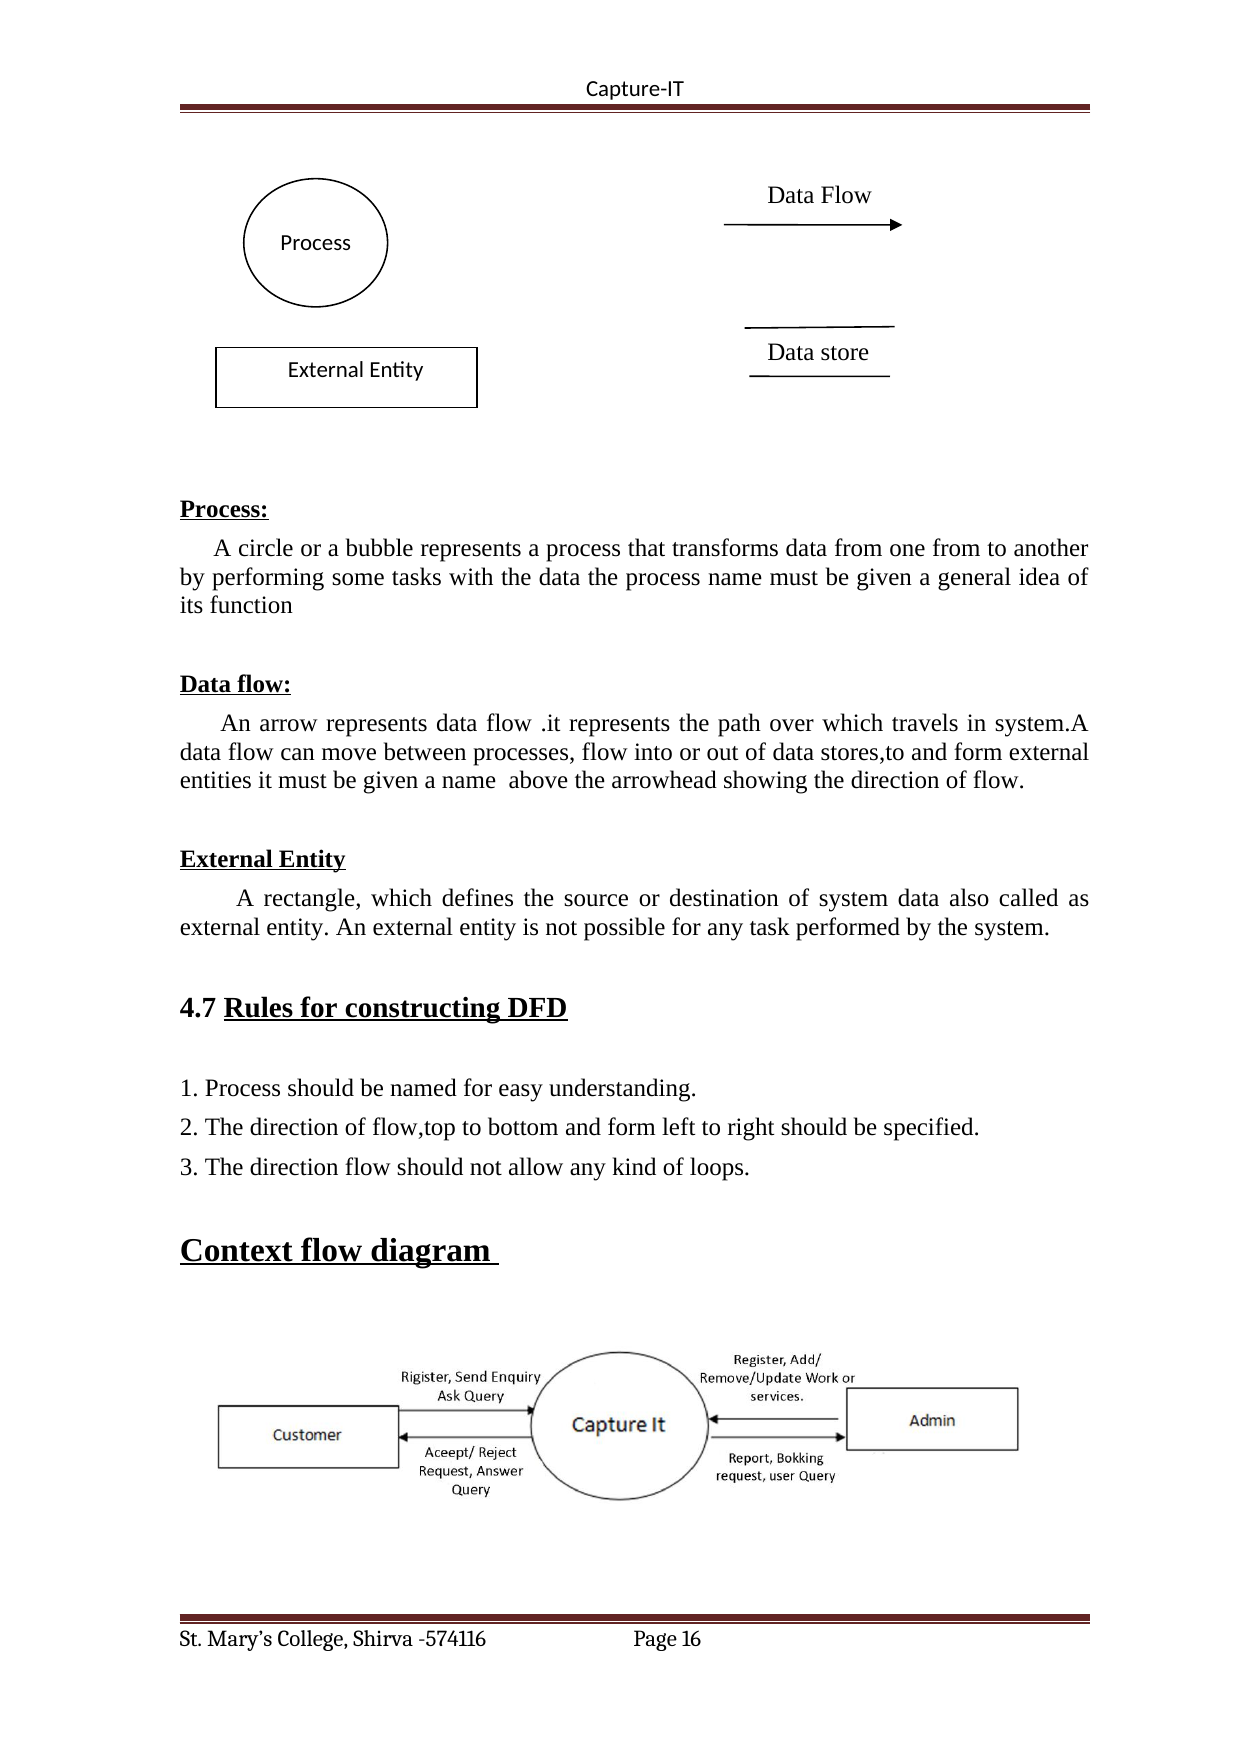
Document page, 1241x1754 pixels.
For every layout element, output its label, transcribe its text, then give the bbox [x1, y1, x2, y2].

text Data flow: [179, 669, 1090, 698]
text Process: [179, 494, 1090, 523]
list Process should be named for easy understanding. [179, 1073, 1090, 1102]
text A circle or a bubble represents a process that transforms data from one from to another by performing some tasks with the data the process name must be given a general idea of its function [179, 533, 1090, 619]
list The direction of flow,top to bottom and form left to right should be specified. [179, 1112, 1090, 1141]
text An arrow represents data flow .it represents the path over which travels in system.A data flow can move between processes, flow into or out of data stores,to and form external entities it must be given a name above the arrowhead showing the direction of flow. [179, 708, 1090, 794]
text Data store [179, 337, 1090, 366]
text 4.7 Rules for constructing DFD [179, 990, 1090, 1024]
text External Entity [179, 844, 1090, 873]
text Data Flow [342, 181, 1090, 209]
list The direction flow should not allow any kind of loops. [179, 1152, 1090, 1180]
text Data Flow [179, 181, 290, 209]
text Context flow diagram [179, 1230, 1090, 1268]
text A rectangle, which defines the source or destination of system data also called as external entity. An external entity is not possible for any task performed by the system. [179, 883, 1090, 941]
picture [113, 1310, 1112, 1537]
